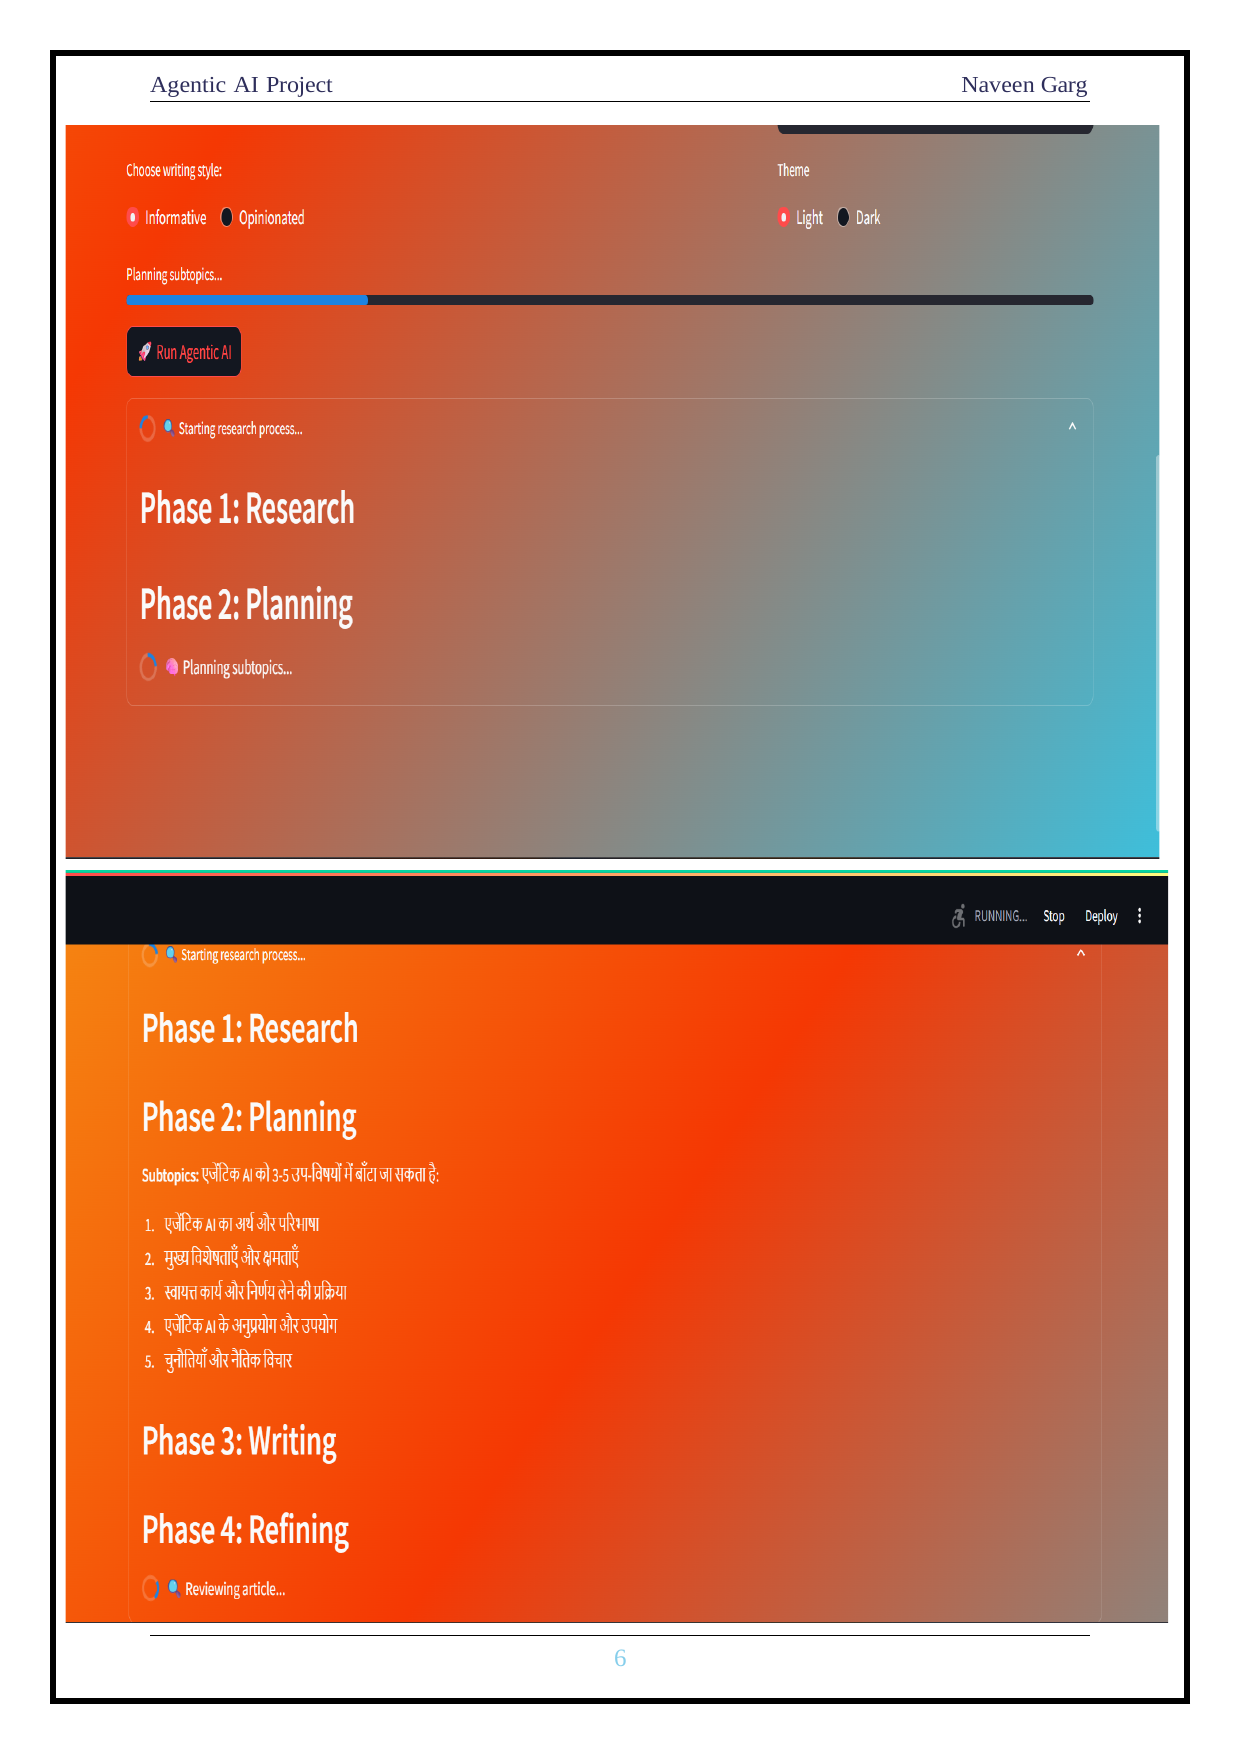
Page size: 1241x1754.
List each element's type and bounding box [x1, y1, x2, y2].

picture [65, 125, 1160, 859]
picture [65, 870, 1169, 1623]
